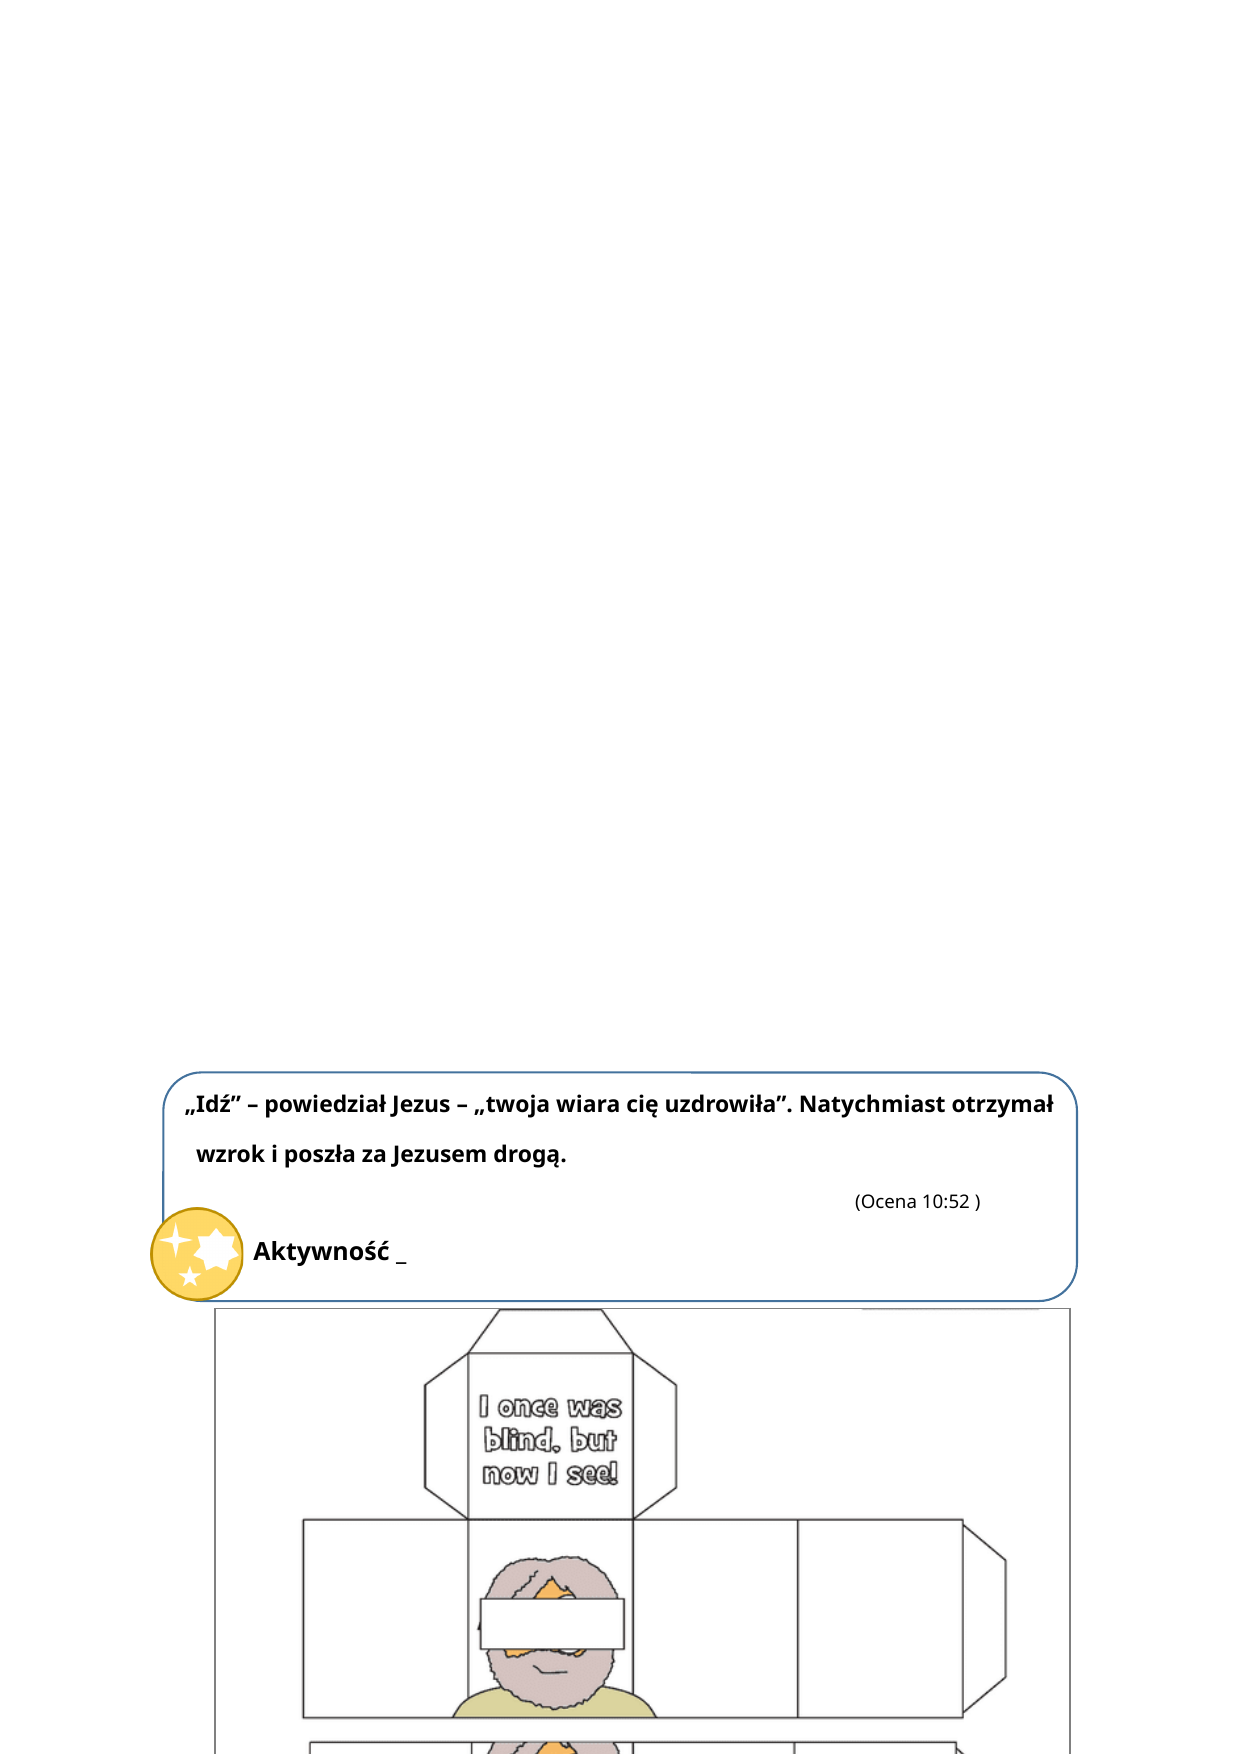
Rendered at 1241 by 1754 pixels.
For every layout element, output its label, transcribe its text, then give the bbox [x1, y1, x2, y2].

text wzrok i poszła za Jezusem drogą. [150, 1138, 1090, 1169]
picture [150, 1207, 244, 1301]
text (Ocena 10:52 ) [150, 1188, 1090, 1214]
text „Idź” – powiedział Jezus – „twoja wiara cię uzdrowiła”. Natychmiast otrzymał [150, 1088, 1090, 1119]
text Aktywność _ [244, 1233, 1090, 1267]
picture [216, 1309, 1069, 1754]
